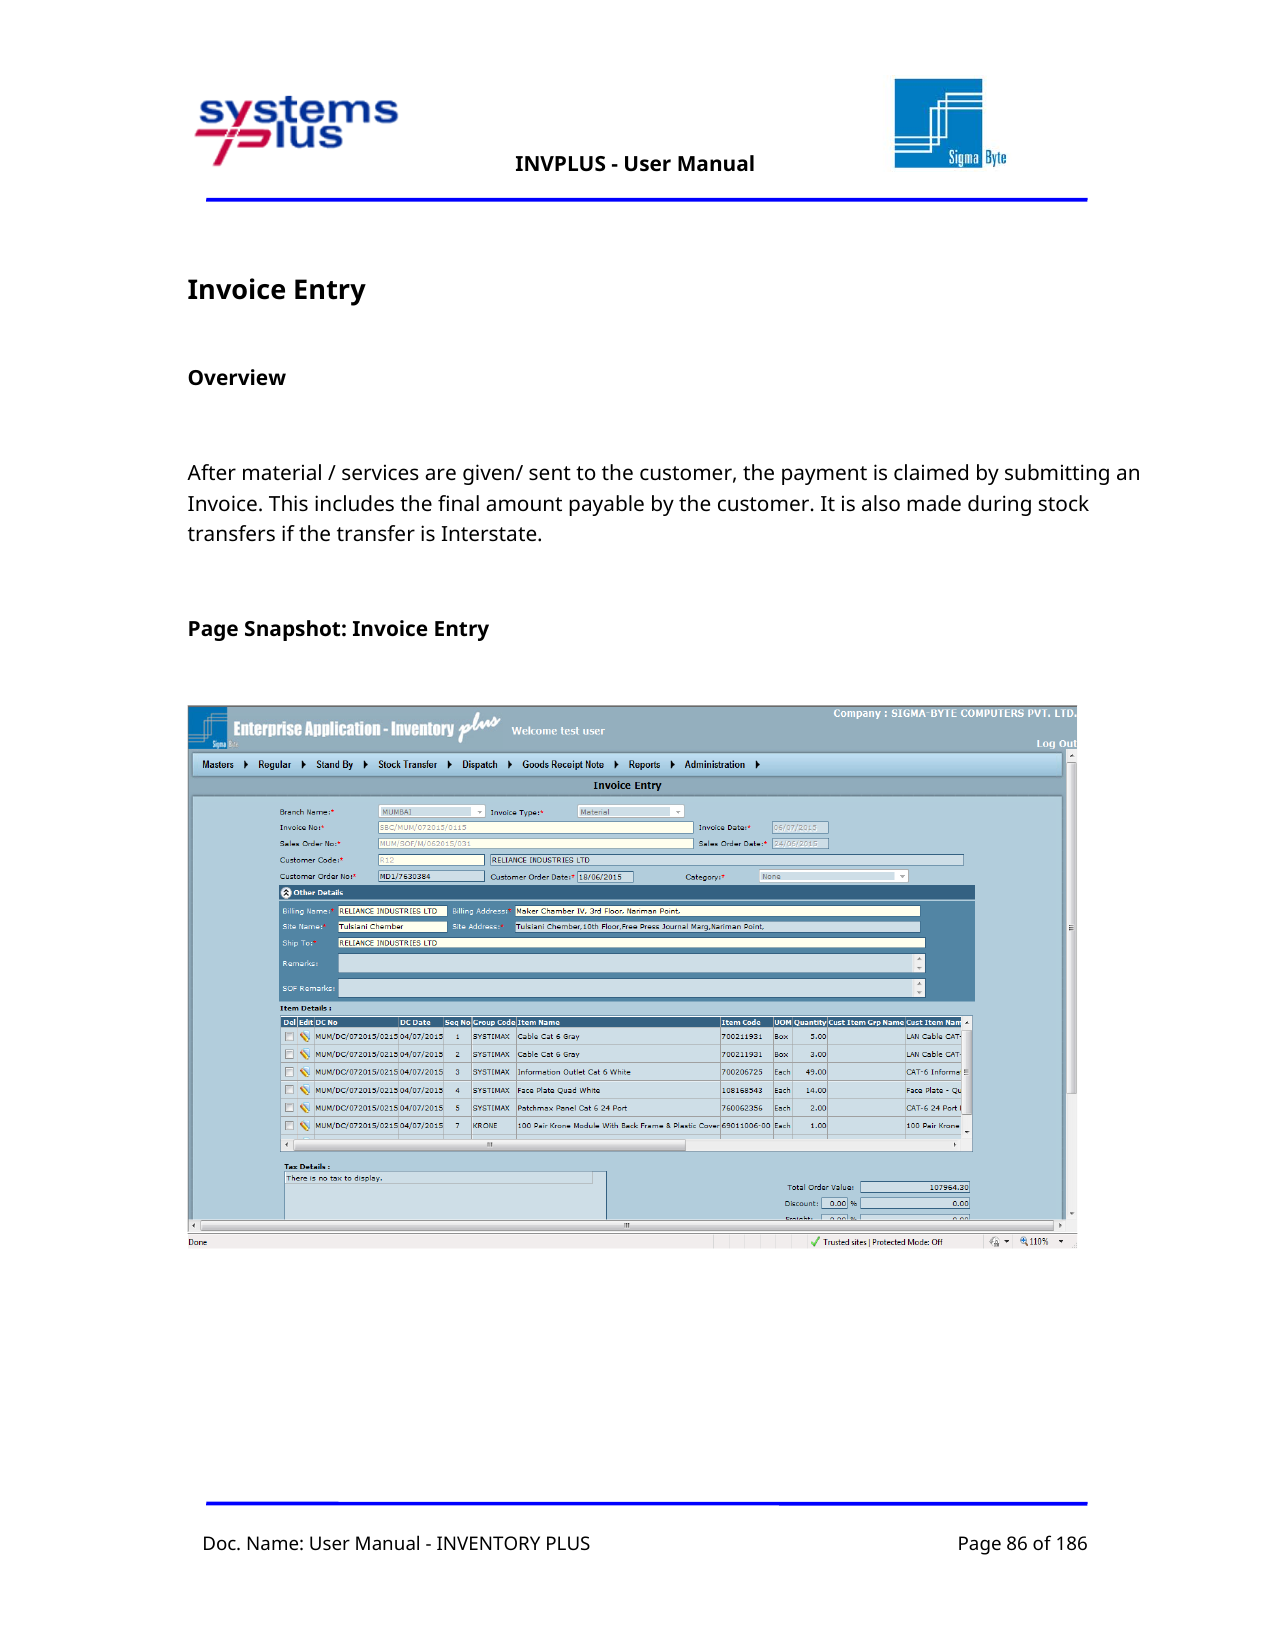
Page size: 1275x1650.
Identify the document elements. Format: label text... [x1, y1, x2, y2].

picture [187, 81, 405, 172]
text Page Snapshot: Invoice Entry [187, 614, 1153, 643]
picture [187, 705, 1078, 1249]
subtitle Invoice Entry [187, 270, 1153, 307]
text After material / services are given/ sent to the customer, the payment is claimed by submitting an Invoice. This includes the final amount payable by the customer. It is also made during stock transfers if the transfer is Interstate. [187, 458, 1153, 548]
picture [870, 75, 1012, 172]
text Overview [187, 363, 1153, 392]
